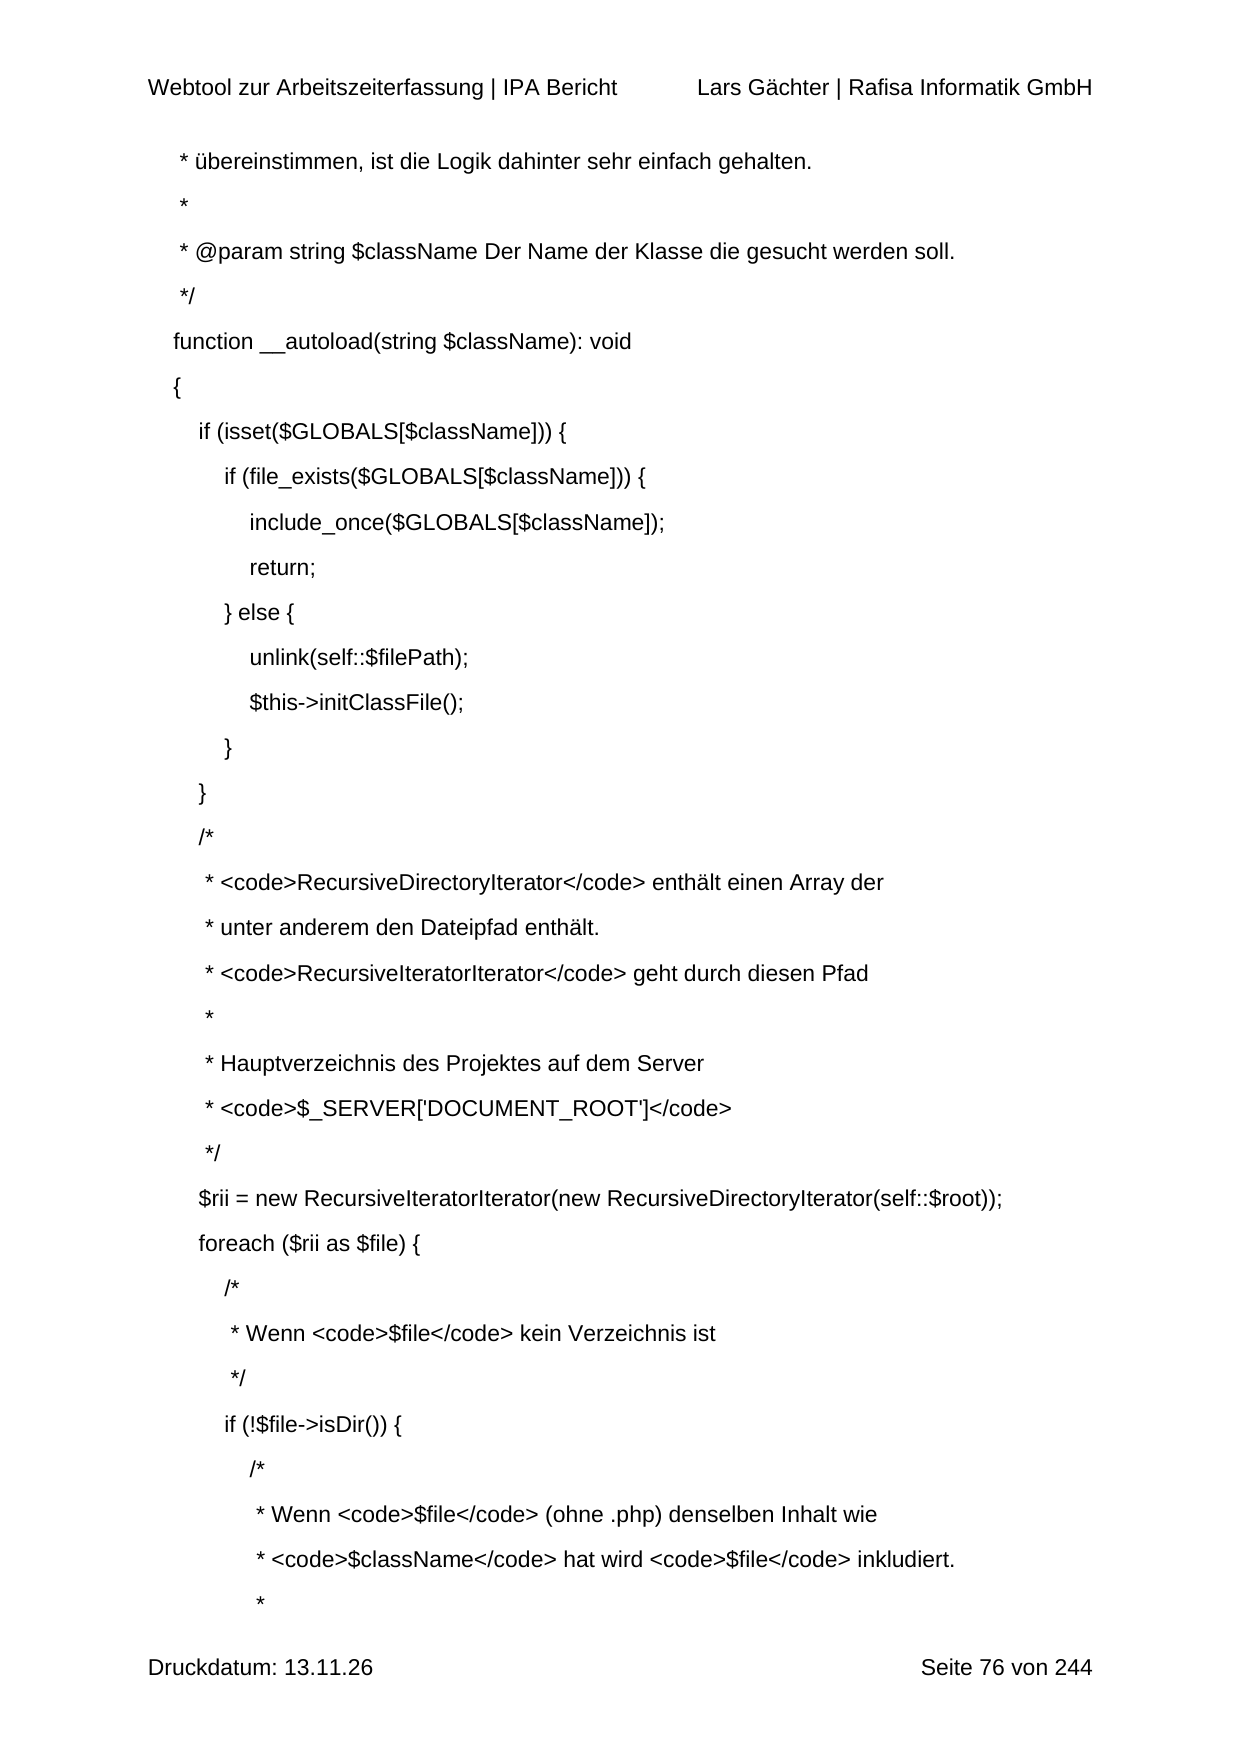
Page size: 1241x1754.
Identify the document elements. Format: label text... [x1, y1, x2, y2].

text * Hauptverzeichnis des Projektes auf dem Server [148, 1050, 1093, 1076]
text * <code>RecursiveDirectoryIterator</code> enthält einen Array der [148, 869, 1093, 896]
text $rii = new RecursiveIteratorIterator(new RecursiveDirectoryIterator(self::$root)); [148, 1185, 1093, 1211]
text * [148, 1004, 1093, 1031]
text if (isset($GLOBALS[$className])) { [148, 418, 1093, 444]
text */ [148, 1140, 1093, 1166]
text /* [148, 824, 1093, 851]
text } [148, 734, 1093, 760]
text return; [148, 553, 1093, 580]
text */ [148, 283, 1093, 309]
text if (file_exists($GLOBALS[$className])) { [148, 463, 1093, 490]
text * übereinstimmen, ist die Logik dahinter sehr einfach gehalten. [148, 148, 1093, 174]
text * Wenn <code>$file</code> (ohne .php) denselben Inhalt wie [148, 1501, 1093, 1527]
text if (!$file->isDir()) { [148, 1411, 1093, 1437]
text /* [148, 1456, 1093, 1482]
text * Wenn <code>$file</code> kein Verzeichnis ist [148, 1320, 1093, 1347]
text * [148, 193, 1093, 219]
text unlink(self::$filePath); [148, 644, 1093, 670]
text * [148, 1591, 1093, 1617]
text } else { [148, 599, 1093, 625]
text foreach ($rii as $file) { [148, 1230, 1093, 1256]
text $this->initClassFile(); [148, 689, 1093, 715]
text /* [148, 1275, 1093, 1302]
text { [148, 373, 1093, 399]
text } [148, 779, 1093, 805]
text include_once($GLOBALS[$className]); [148, 508, 1093, 535]
text * <code>RecursiveIteratorIterator</code> geht durch diesen Pfad [148, 959, 1093, 986]
text * @param string $className Der Name der Klasse die gesucht werden soll. [148, 238, 1093, 264]
text function __autoload(string $className): void [148, 328, 1093, 354]
text * <code>$_SERVER['DOCUMENT_ROOT']</code> [148, 1095, 1093, 1121]
text * unter anderem den Dateipfad enthält. [148, 914, 1093, 941]
text * <code>$className</code> hat wird <code>$file</code> inkludiert. [148, 1546, 1093, 1572]
text */ [148, 1365, 1093, 1392]
